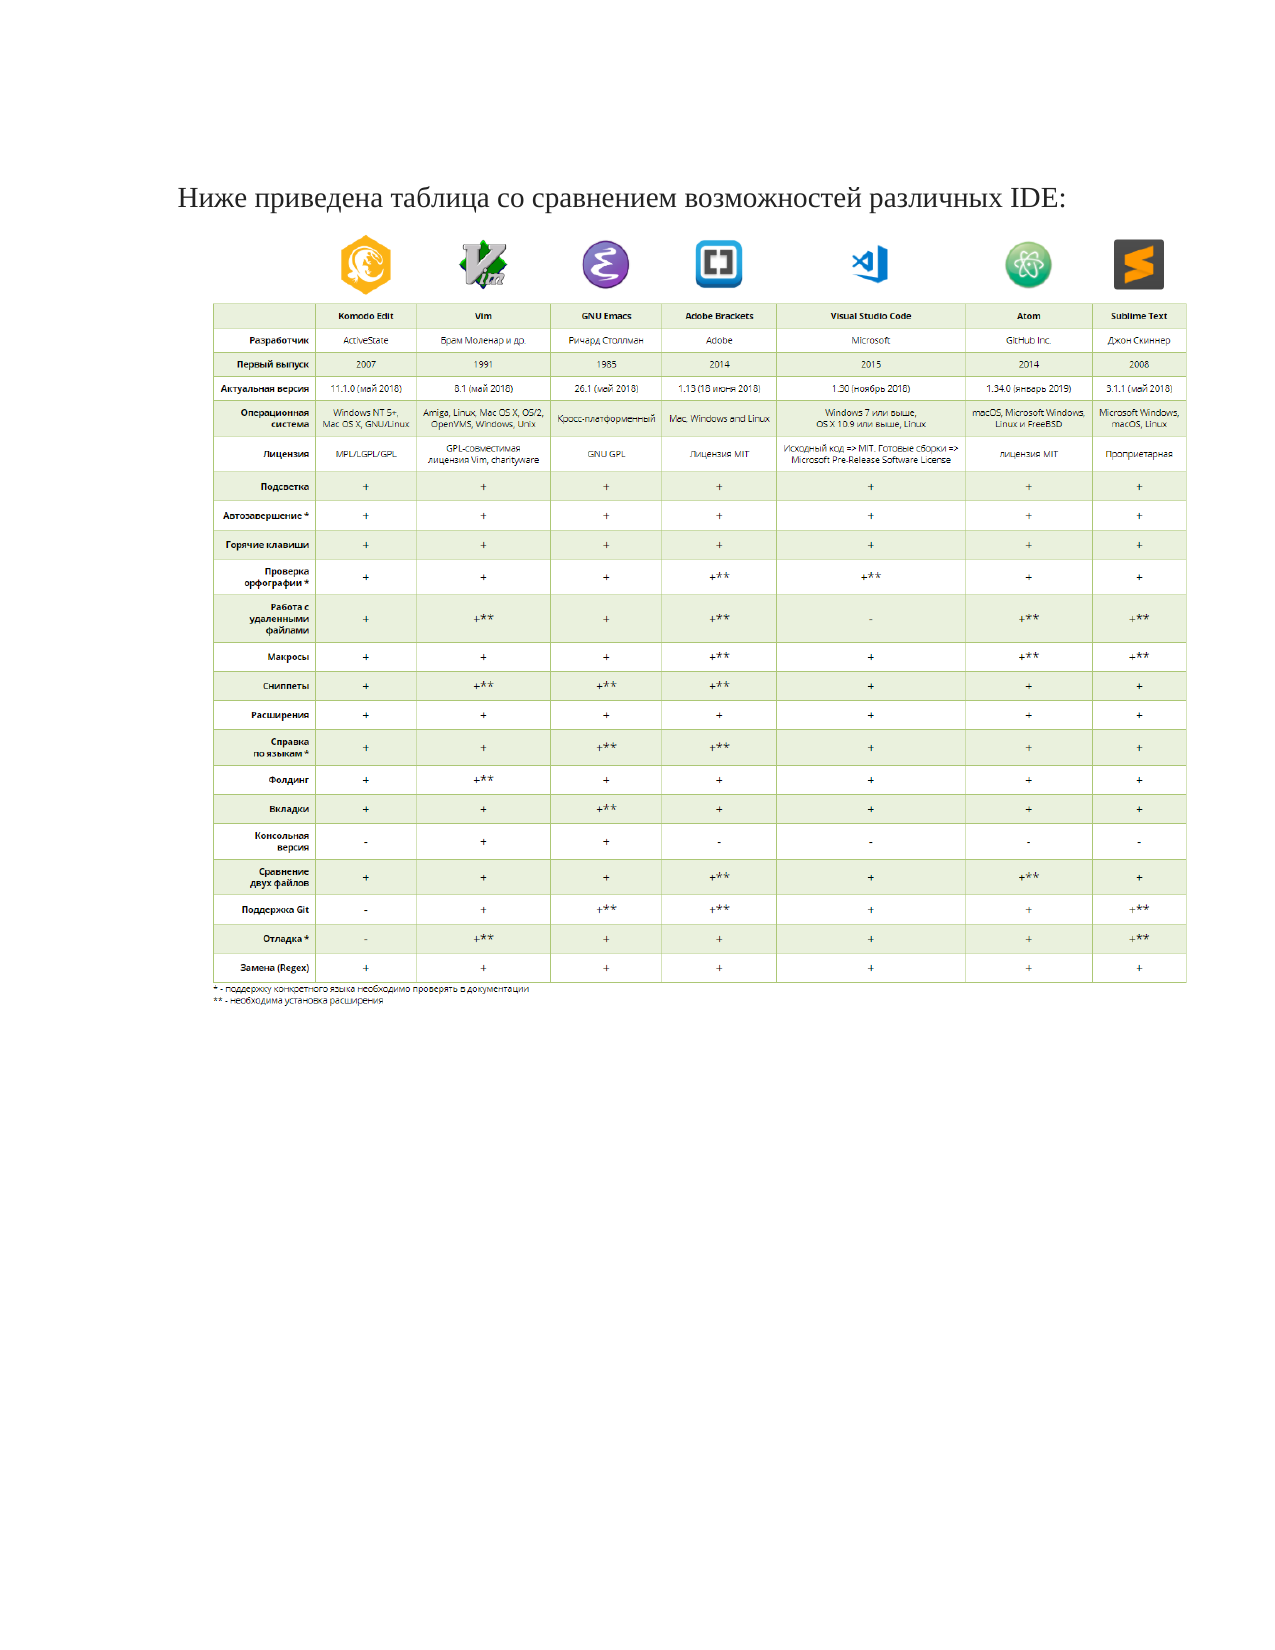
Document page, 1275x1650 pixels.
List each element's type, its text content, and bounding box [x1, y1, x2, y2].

picture [196, 230, 1206, 1018]
text Ниже приведена таблица со сравнением возможностей различных IDE: [177, 180, 1186, 214]
